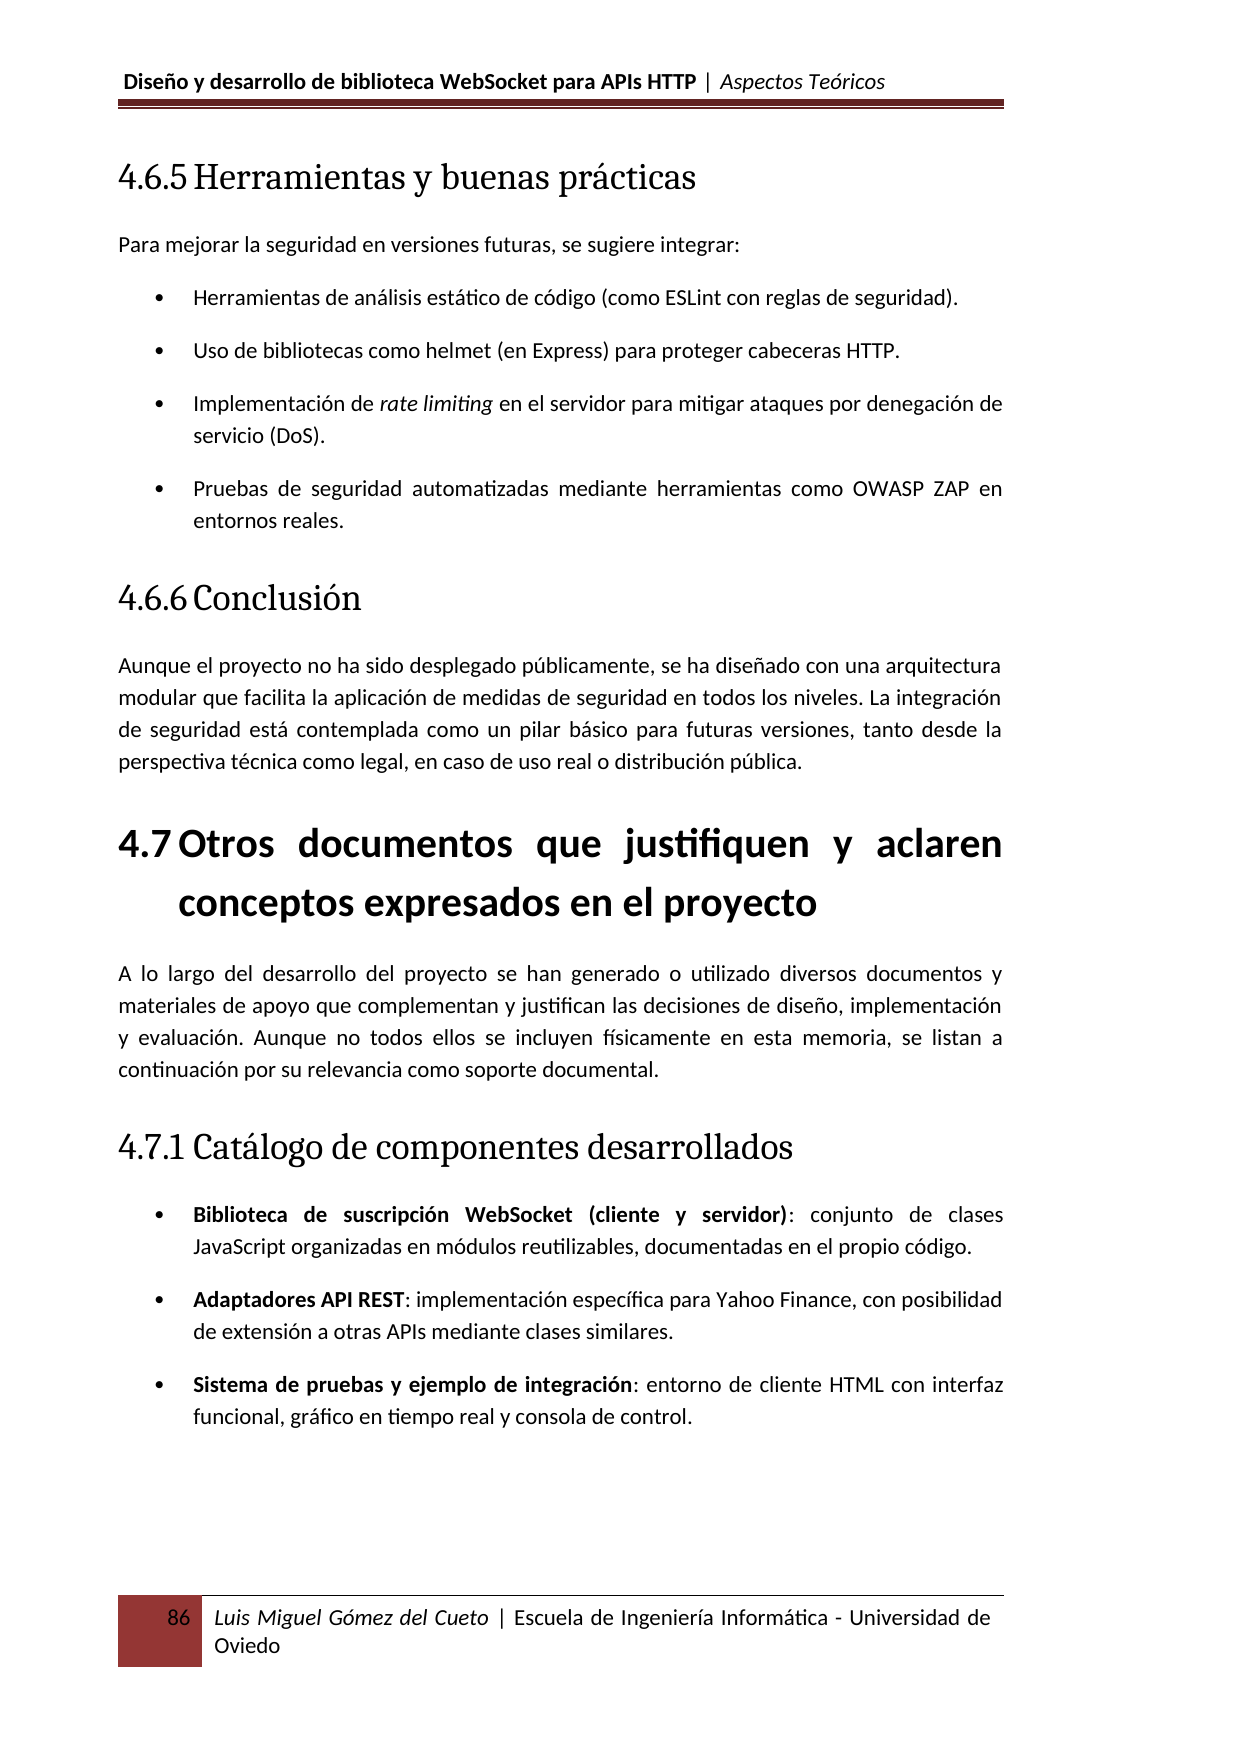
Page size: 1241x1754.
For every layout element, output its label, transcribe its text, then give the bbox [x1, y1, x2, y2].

text A lo largo del desarrollo del proyecto se han generado o utilizado diversos documentos y materiales de apoyo que complementan y justifican las decisiones de diseño, implementación y evaluación. Aunque no todos ellos se incluyen físicamente en esta memoria, se listan a continuación por su relevancia como soporte documental. [118, 959, 1004, 1084]
text Aunque el proyecto no ha sido desplegado públicamente, se ha diseñado con una arquitectura modular que facilita la aplicación de medidas de seguridad en todos los niveles. La integración de seguridad está contemplada como un pilar básico para futuras versiones, tanto desde la perspectiva técnica como legal, en caso de uso real o distribución pública. [118, 651, 1004, 776]
list Implementación de rate limiting en el servidor para mitigar ataques por denegación de servicio (DoS). [156, 389, 1004, 449]
text Para mejorar la seguridad en versiones futuras, se sugiere integrar: [118, 230, 1004, 258]
list Pruebas de seguridad automatizadas mediante herramientas como OWASP ZAP en entornos reales. [156, 474, 1004, 535]
list Uso de bibliotecas como helmet (en Express) para proteger cabeceras HTTP. [156, 336, 1004, 364]
subtitle Conclusión [118, 576, 1004, 619]
list Sistema de pruebas y ejemplo de integración: entorno de cliente HTML con interfaz funcional, gráfico en tiempo real y consola de control. [156, 1370, 1004, 1431]
list Herramientas de análisis estático de código (como ESLint con reglas de seguridad). [156, 283, 1004, 311]
subtitle Catálogo de componentes desarrollados [118, 1125, 1004, 1168]
list Adaptadores API REST: implementación específica para Yahoo Finance, con posibilidad de extensión a otras APIs mediante clases similares. [156, 1285, 1004, 1345]
list Biblioteca de suscripción WebSocket (cliente y servidor): conjunto de clases JavaScript organizadas en módulos reutilizables, documentadas en el propio código. [156, 1200, 1004, 1260]
subtitle Herramientas y buenas prácticas [118, 156, 1004, 199]
subtitle Otros documentos que justifiquen y aclaren conceptos expresados en el proyecto [118, 817, 1004, 926]
